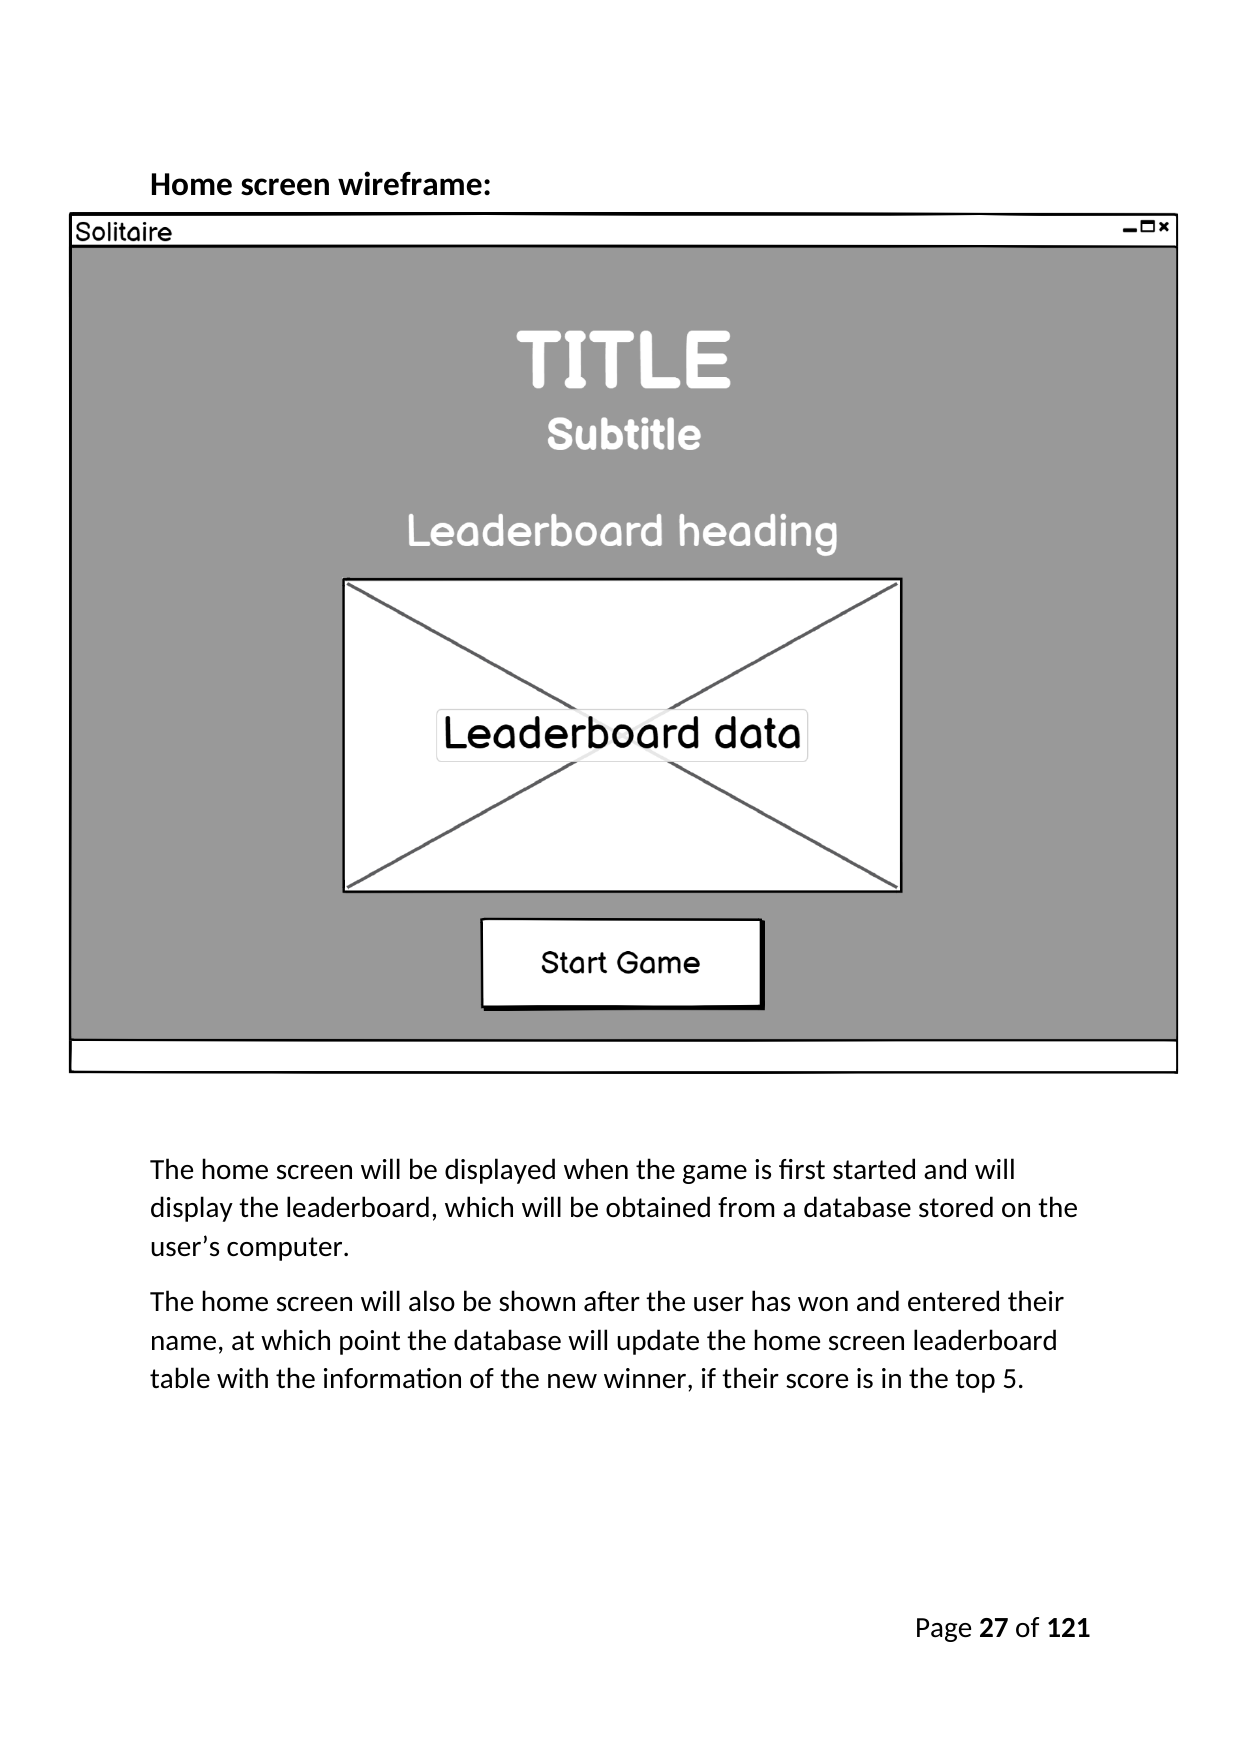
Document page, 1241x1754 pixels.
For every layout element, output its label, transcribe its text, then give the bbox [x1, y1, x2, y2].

text The home screen will be displayed when the game is first started and will display the leaderboard, which will be obtained from a database stored on the user’s computer. [150, 1151, 1090, 1264]
picture [68, 212, 1179, 1074]
text The home screen will also be shown after the user has won and entered their name, at which point the database will update the home screen leaderboard table with the information of the new winner, if their score is in the top 5. [150, 1283, 1090, 1396]
subtitle Home screen wireframe: [150, 162, 1090, 203]
